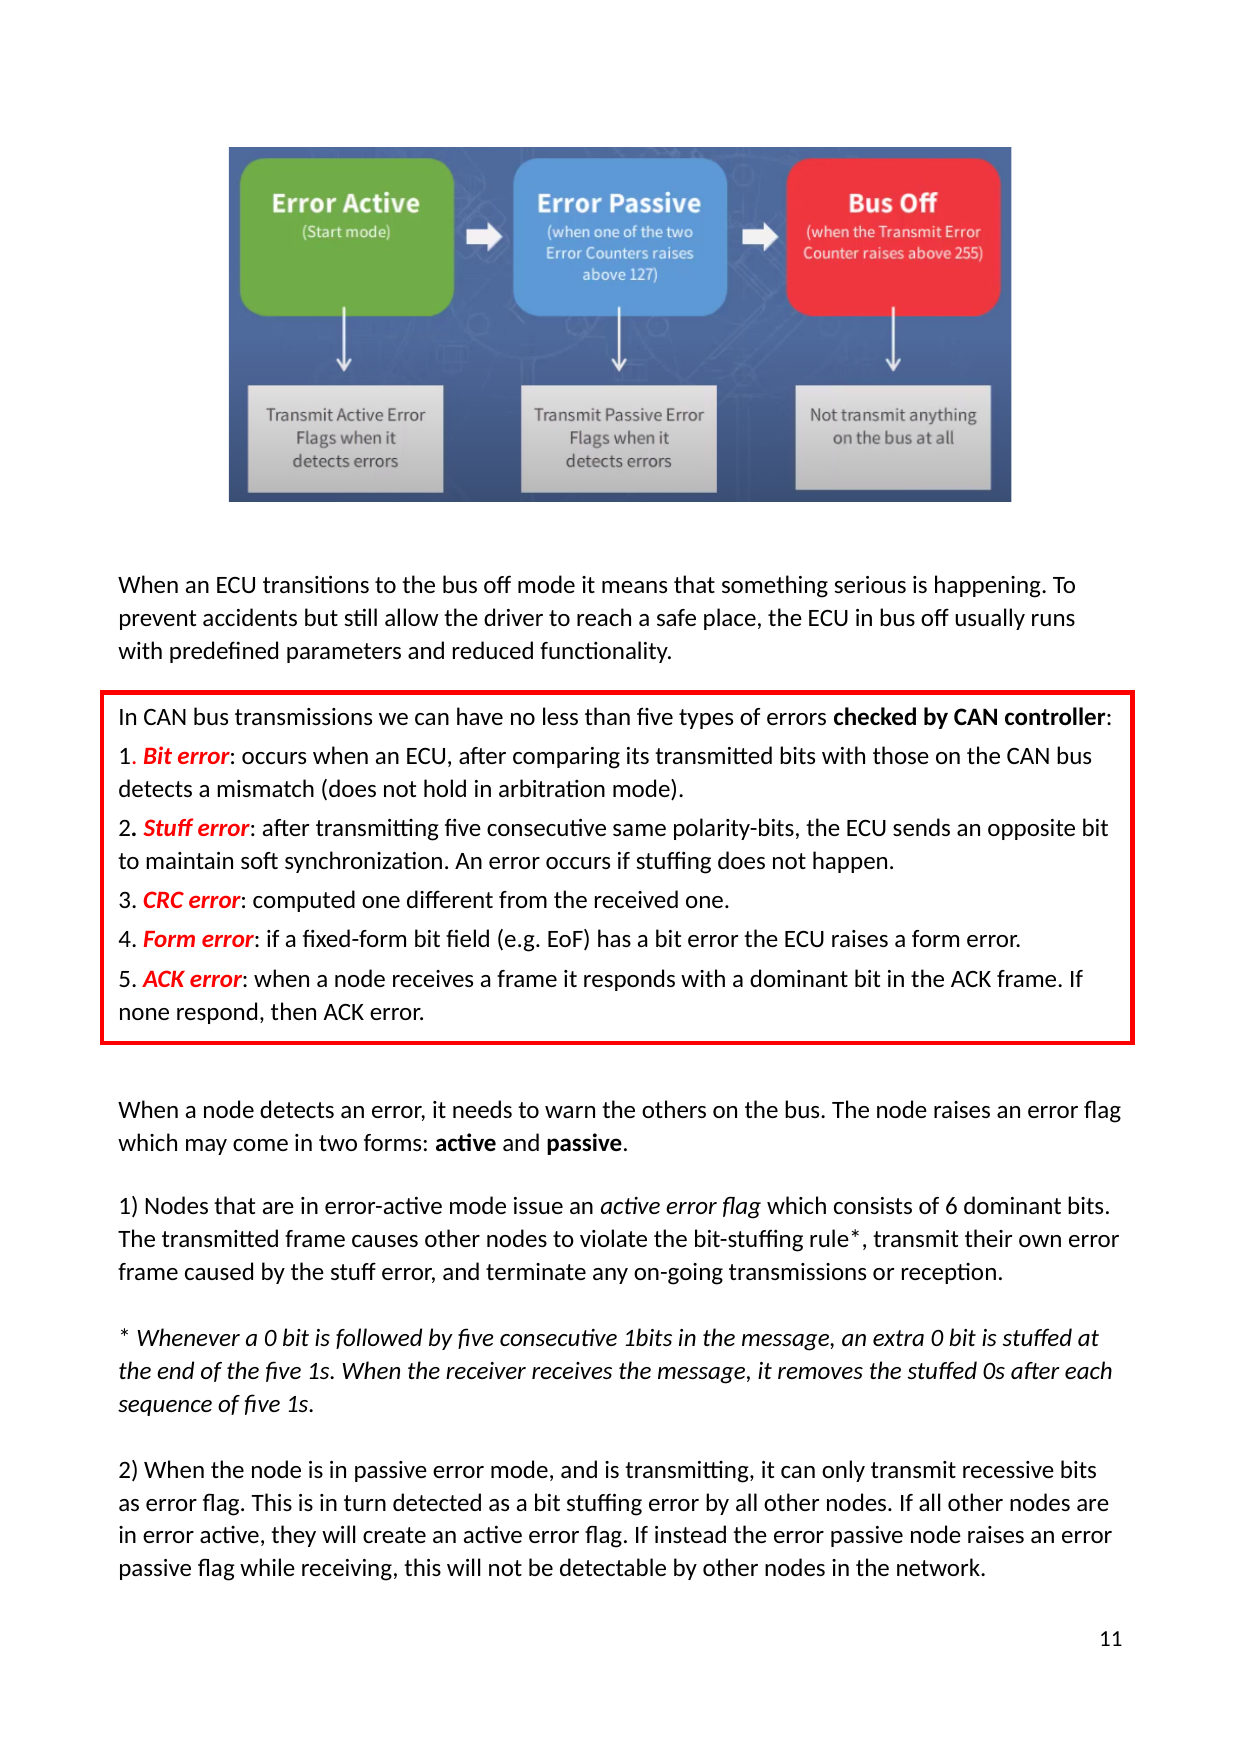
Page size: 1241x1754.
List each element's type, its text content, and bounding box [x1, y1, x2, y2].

text When a node detects an error, it needs to warn the others on the bus. The node raises an error flag which may come in two forms: active and passive. [118, 1094, 1122, 1158]
picture [228, 147, 1012, 502]
text The transmitted frame causes other nodes to violate the bit-stuffing rule*, transmit their own error frame caused by the stuff error, and terminate any on-going transmissions or reception. [118, 1223, 1122, 1287]
text 5. ACK error: when a node receives a frame it responds with a dominant bit in the ACK frame. If none respond, then ACK error. [118, 963, 1122, 1026]
text In CAN bus transmissions we can have no less than five types of errors checked by CAN controller: [118, 701, 1122, 732]
text 2) When the node is in passive error mode, and is transmitting, it can only transmit recessive bits as error flag. This is in turn detected as a bit stuffing error by all other nodes. If all other nodes are in error active, they will create an active error flag. If instead the error passive node raises an error passive flag while receiving, this will not be detectable by other nodes in the network. [118, 1454, 1122, 1583]
text * Whenever a 0 bit is followed by five consecutive 1bits in the message, an extra 0 bit is stuffed at the end of the five 1s. When the receiver receives the message, it removes the stuffed 0s after each sequence of five 1s. [118, 1322, 1122, 1418]
text 1) Nodes that are in error-active mode issue an active error flag which consists of 6 dominant bits. [118, 1190, 1122, 1221]
text 4. Form error: if a fixed-form bit field (e.g. EoF) has a bit error the ECU raises a form error. [118, 923, 1122, 954]
text When an ECU transitions to the bus off mode it means that something serious is happening. To prevent accidents but still allow the driver to reach a safe place, the ECU in bus off usually runs with predefined parameters and reduced functionality. [118, 569, 1122, 666]
text 3. CRC error: computed one different from the received one. [118, 884, 1122, 915]
text 1. Bit error: occurs when an ECU, after comparing its transmitted bits with those on the CAN bus detects a mismatch (does not hold in arbitration mode). [118, 740, 1122, 804]
text 2. Stuff error: after transmitting five consecutive same polarity-bits, the ECU sends an opposite bit to maintain soft synchronization. An error occurs if stuffing does not happen. [118, 812, 1122, 876]
